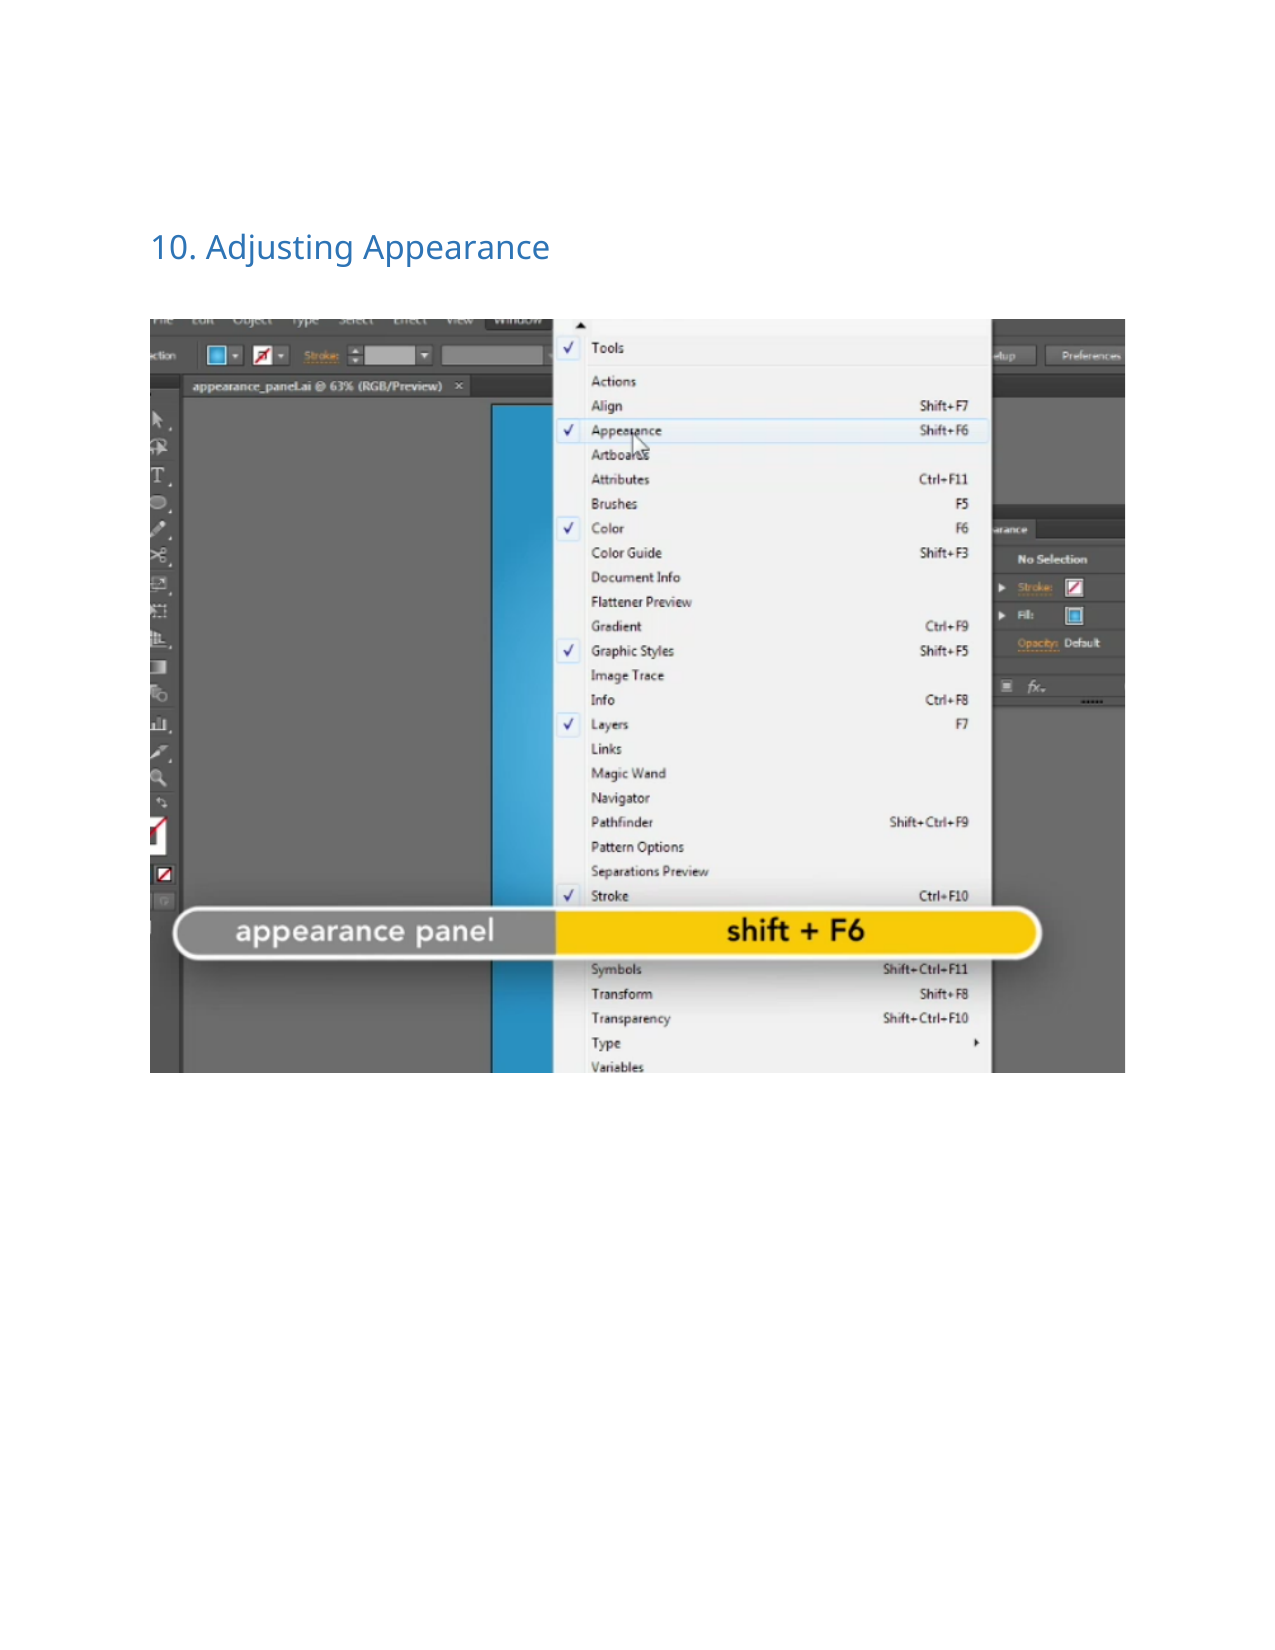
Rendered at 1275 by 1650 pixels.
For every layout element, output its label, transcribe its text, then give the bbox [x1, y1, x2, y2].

picture [150, 319, 1125, 1073]
subtitle 10. Adjusting Appearance [150, 224, 1125, 269]
